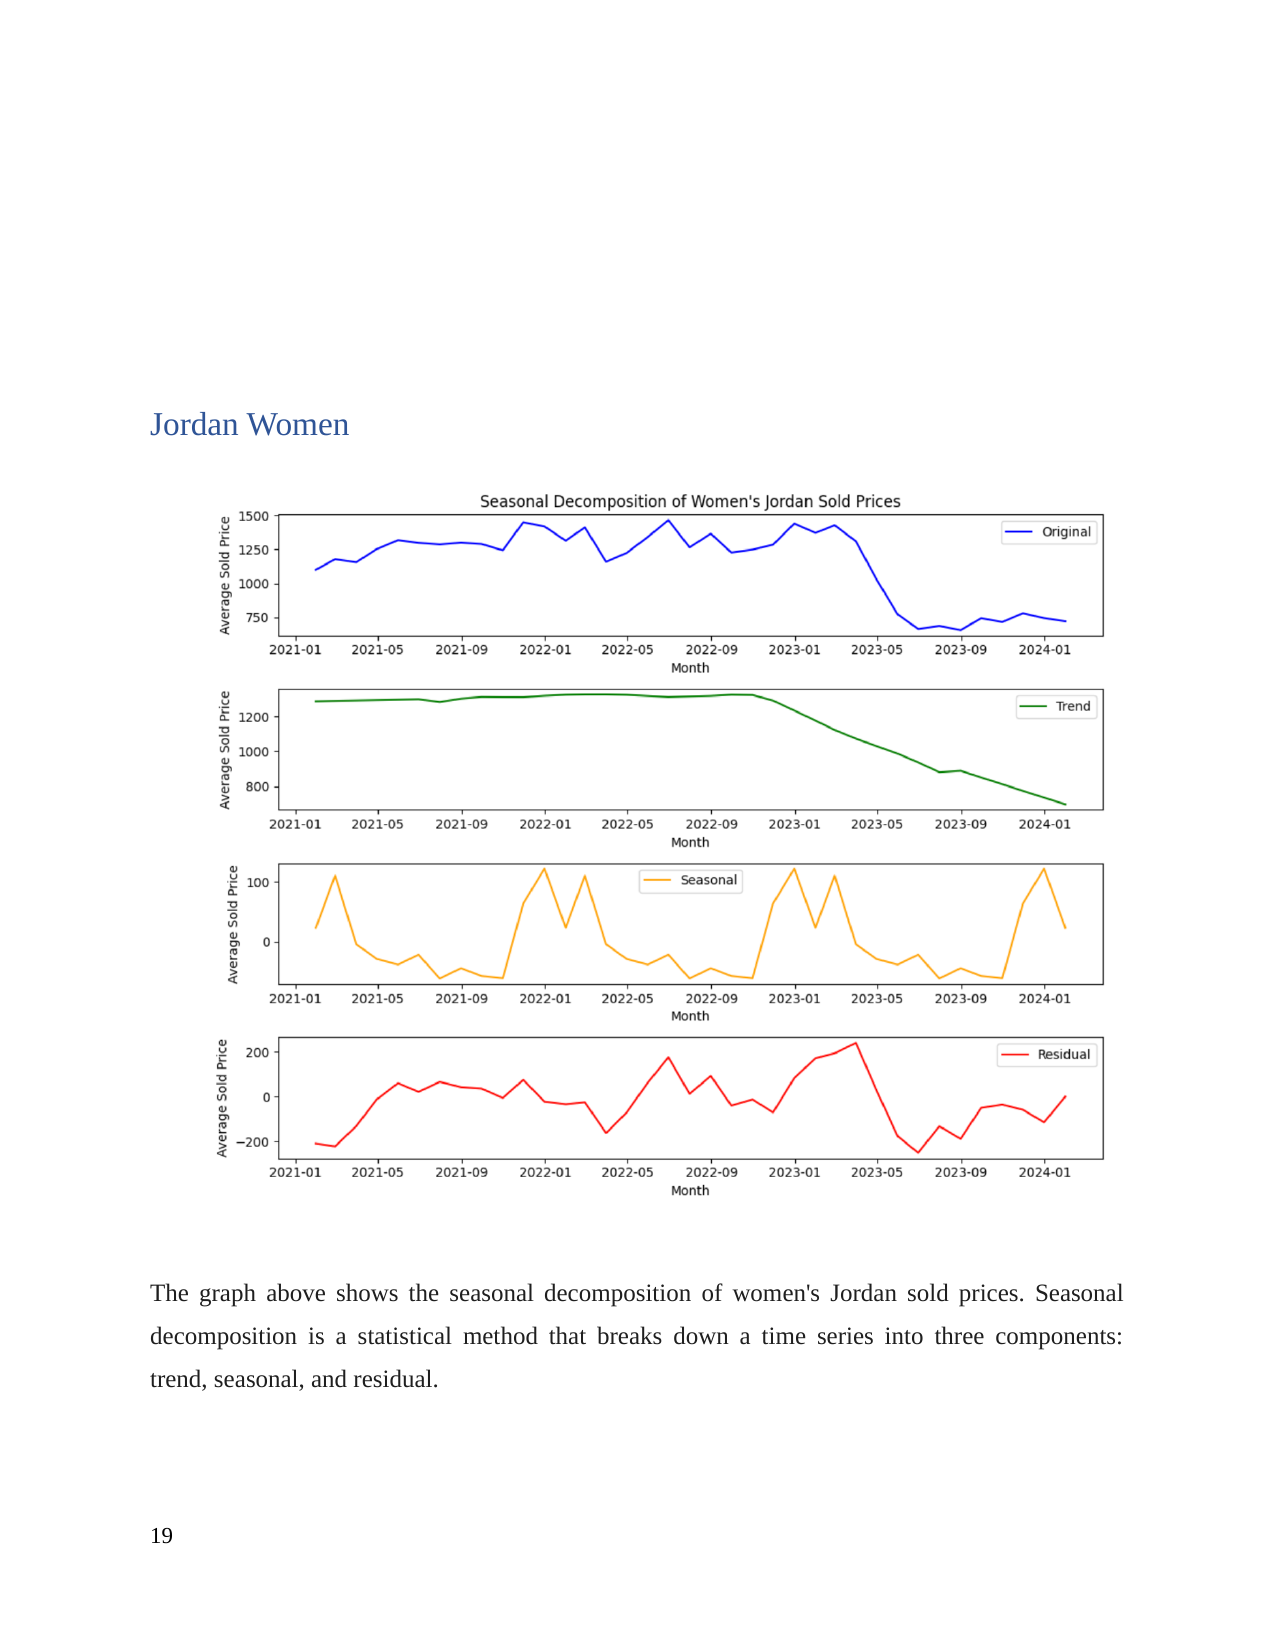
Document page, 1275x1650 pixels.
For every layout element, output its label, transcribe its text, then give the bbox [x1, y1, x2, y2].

subtitle Jordan Women [150, 404, 1125, 442]
text The graph above shows the seasonal decomposition of women's Jordan sold prices. Seasonal decomposition is a statistical method that breaks down a time series into three components: trend, seasonal, and residual. [150, 1278, 1125, 1393]
picture [150, 490, 1125, 1202]
